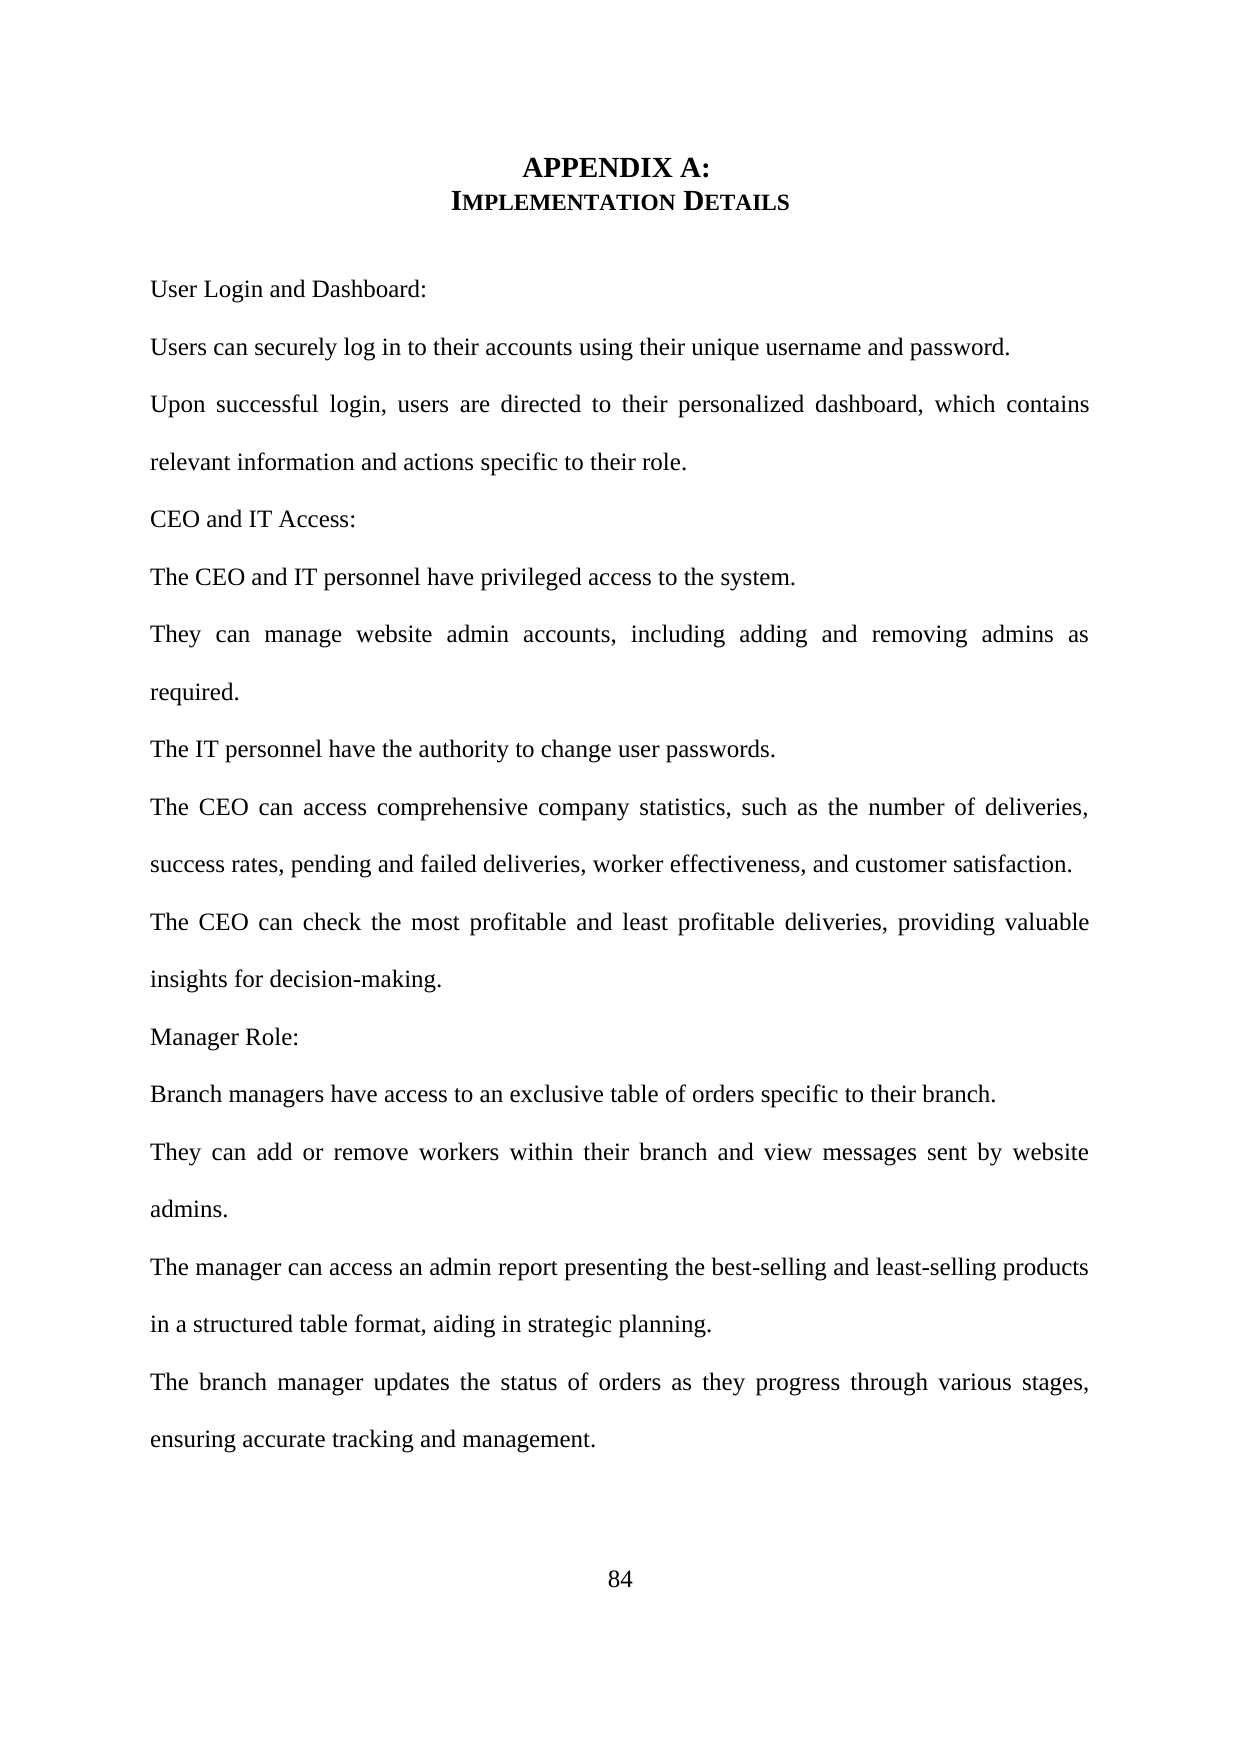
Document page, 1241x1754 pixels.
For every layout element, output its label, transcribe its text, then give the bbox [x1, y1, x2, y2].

text They can add or remove workers within their branch and view messages sent by website admins. [150, 1137, 1090, 1223]
text User Login and Dashboard: [150, 274, 1090, 303]
text CEO and IT Access: [150, 504, 1090, 533]
text The CEO can check the most profitable and least profitable deliveries, providing valuable insights for decision-making. [150, 907, 1090, 993]
text APPENDIX A: Implementation Details [150, 150, 1090, 217]
text Users can securely log in to their accounts using their unique username and password. [150, 332, 1090, 361]
text The CEO can access comprehensive company statistics, such as the number of deliveries, success rates, pending and failed deliveries, worker effectiveness, and customer satisfaction. [150, 792, 1090, 878]
text Manager Role: [150, 1022, 1090, 1051]
text The manager can access an admin report presenting the best-selling and least-selling products in a structured table format, aiding in strategic planning. [150, 1252, 1090, 1338]
text Branch managers have access to an exclusive table of orders specific to their branch. [150, 1079, 1090, 1108]
text The branch manager updates the status of orders as they progress through various stages, ensuring accurate tracking and management. [150, 1367, 1090, 1453]
text They can manage website admin accounts, including adding and removing admins as required. [150, 619, 1090, 706]
text The IT personnel have the authority to change user passwords. [150, 734, 1090, 763]
text The CEO and IT personnel have privileged access to the system. [150, 562, 1090, 591]
text Upon successful login, users are directed to their personalized dashboard, which contains relevant information and actions specific to their role. [150, 389, 1090, 476]
